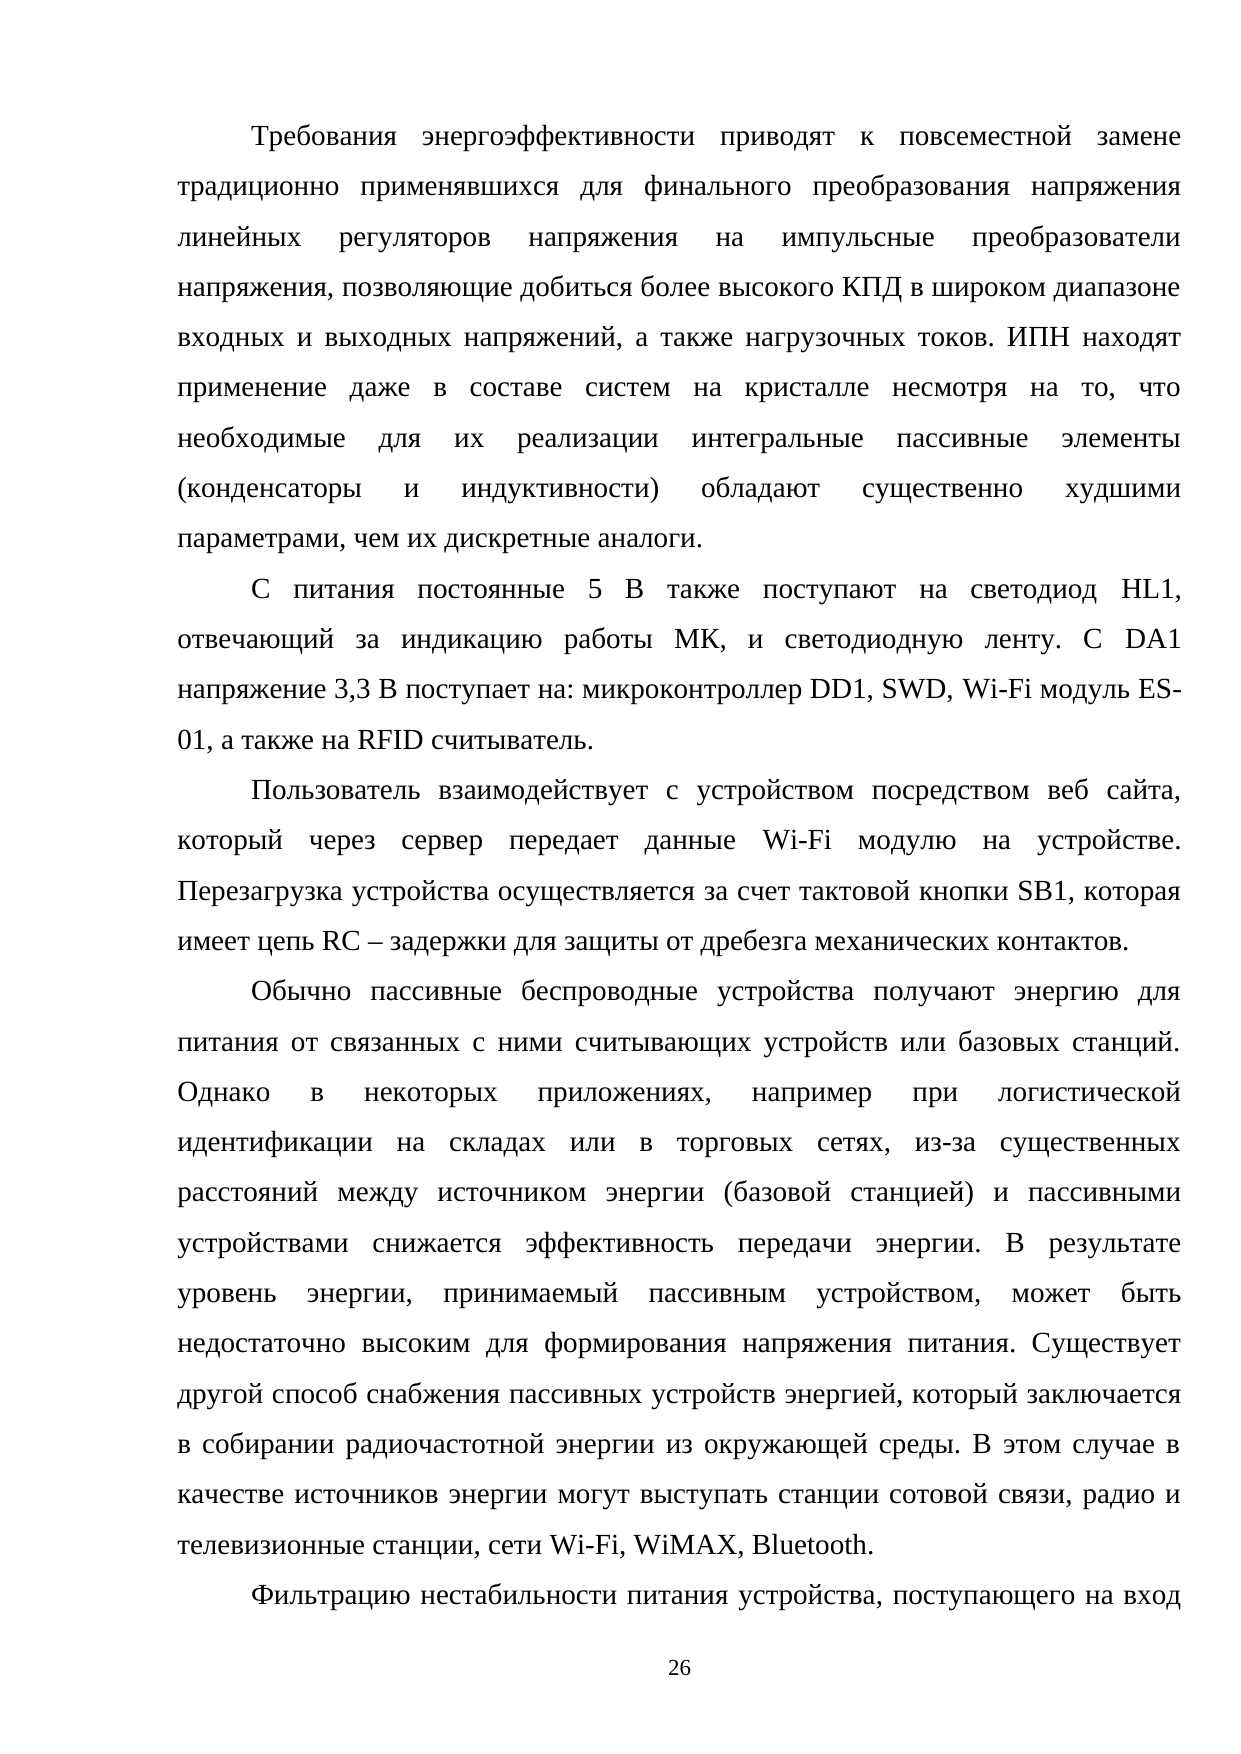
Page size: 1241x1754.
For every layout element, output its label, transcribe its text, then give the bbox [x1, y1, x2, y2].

text С питания постоянные 5 В также поступают на светодиод HL1, отвечающий за индикацию работы МК, и светодиодную ленту. С DA1 напряжение 3,3 В поступает на: микроконтроллер DD1, SWD, Wi-Fi модуль ES-01, а также на RFID считыватель. [177, 571, 1182, 755]
text Пользователь взаимодействует с устройством посредством веб сайта, который через сервер передает данные Wi-Fi модулю на устройстве. Перезагрузка устройства осуществляется за счет тактовой кнопки SB1, которая имеет цепь RC – задержки для защиты от дребезга механических контактов. [177, 772, 1182, 957]
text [177, 1577, 1182, 1611]
text Требования энергоэффективности приводят к повсеместной замене традиционно применявшихся для финального преобразования напряжения линейных регуляторов напряжения на импульсные преобразователи напряжения, позволяющие добиться более высокого КПД в широком диапазоне входных и выходных напряжений, а также нагрузочных токов. ИПН находят применение даже в составе систем на кристалле несмотря на то, что необходимые для их реализации интегральные пассивные элементы (конденсаторы и индуктивности) обладают существенно худшими параметрами, чем их дискретные аналоги. [177, 118, 1182, 554]
text Обычно пассивные беспроводные устройства получают энергию для питания от связанных с ними считывающих устройств или базовых станций. Однако в некоторых приложениях, например при логистической идентификации на складах или в торговых сетях, из-за существенных расстояний между источником энергии (базовой станцией) и пассивными устройствами снижается эффективность передачи энергии. В результате уровень энергии, принимаемый пассивным устройством, может быть недостаточно высоким для формирования напряжения питания. Существует другой способ снабжения пассивных устройств энергией, который заключается в собирании радиочастотной энергии из окружающей среды. В этом случае в качестве источников энергии могут выступать станции сотовой связи, радио и телевизионные станции, сети Wi-Fi, WiMAX, Bluetooth. [177, 973, 1182, 1560]
